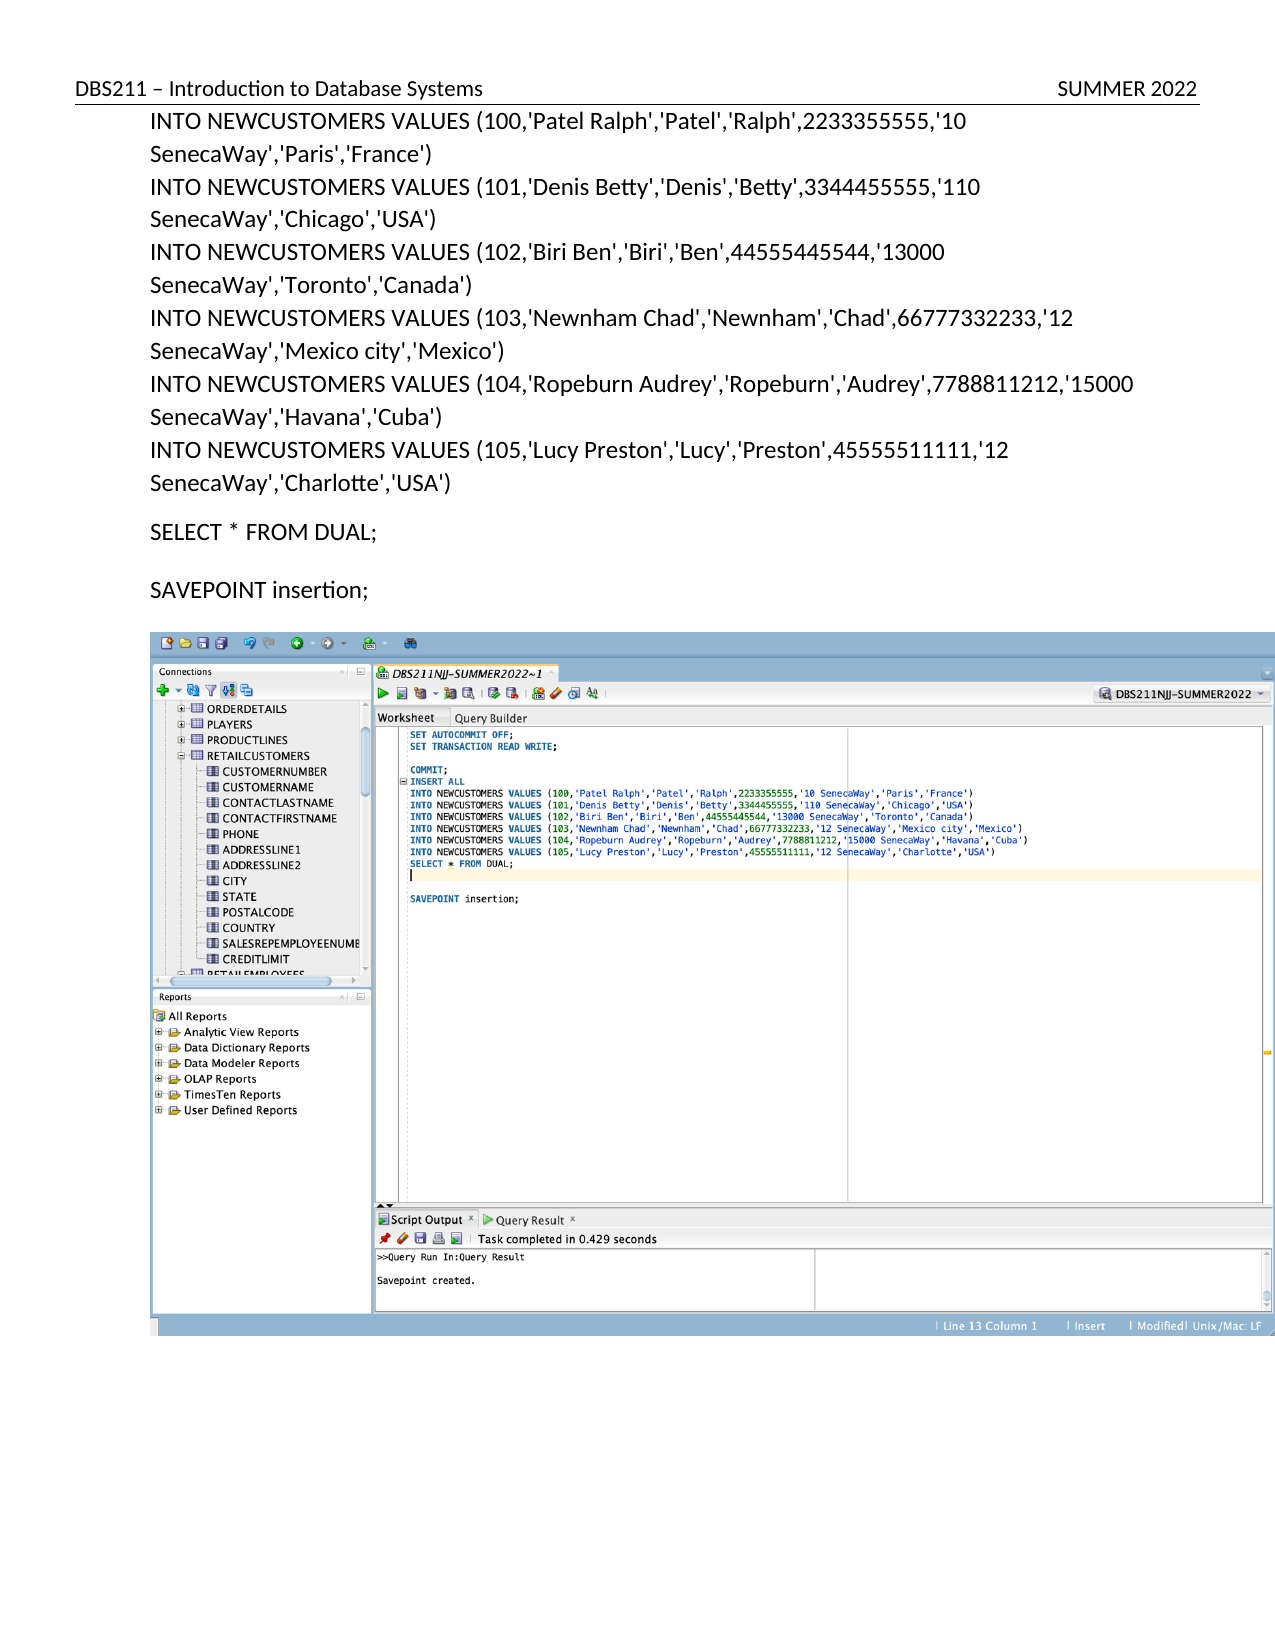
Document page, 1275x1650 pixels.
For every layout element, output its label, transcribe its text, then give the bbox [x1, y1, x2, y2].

list INTO NEWCUSTOMERS VALUES (101,'Denis Betty','Denis','Betty',3344455555,'110 SenecaWay','Chicago','USA') [150, 171, 1200, 234]
list INTO NEWCUSTOMERS VALUES (104,'Ropeburn Audrey','Ropeburn','Audrey',7788811212,'15000 SenecaWay','Havana','Cuba') [150, 368, 1200, 432]
list SELECT * FROM DUAL; [150, 517, 1200, 547]
list INTO NEWCUSTOMERS VALUES (100,'Patel Ralph','Patel','Ralph',2233355555,'10 SenecaWay','Paris','France') [150, 105, 1200, 168]
picture [150, 632, 1275, 1336]
list INTO NEWCUSTOMERS VALUES (105,'Lucy Preston','Lucy','Preston',45555511111,'12 SenecaWay','Charlotte','USA') [150, 434, 1200, 497]
list INTO NEWCUSTOMERS VALUES (102,'Biri Ben','Biri','Ben',44555445544,'13000 SenecaWay','Toronto','Canada') [150, 237, 1200, 300]
list SAVEPOINT insertion; [150, 574, 1200, 605]
list INTO NEWCUSTOMERS VALUES (103,'Newnham Chad','Newnham','Chad',66777332233,'12 SenecaWay','Mexico city','Mexico') [150, 302, 1200, 366]
